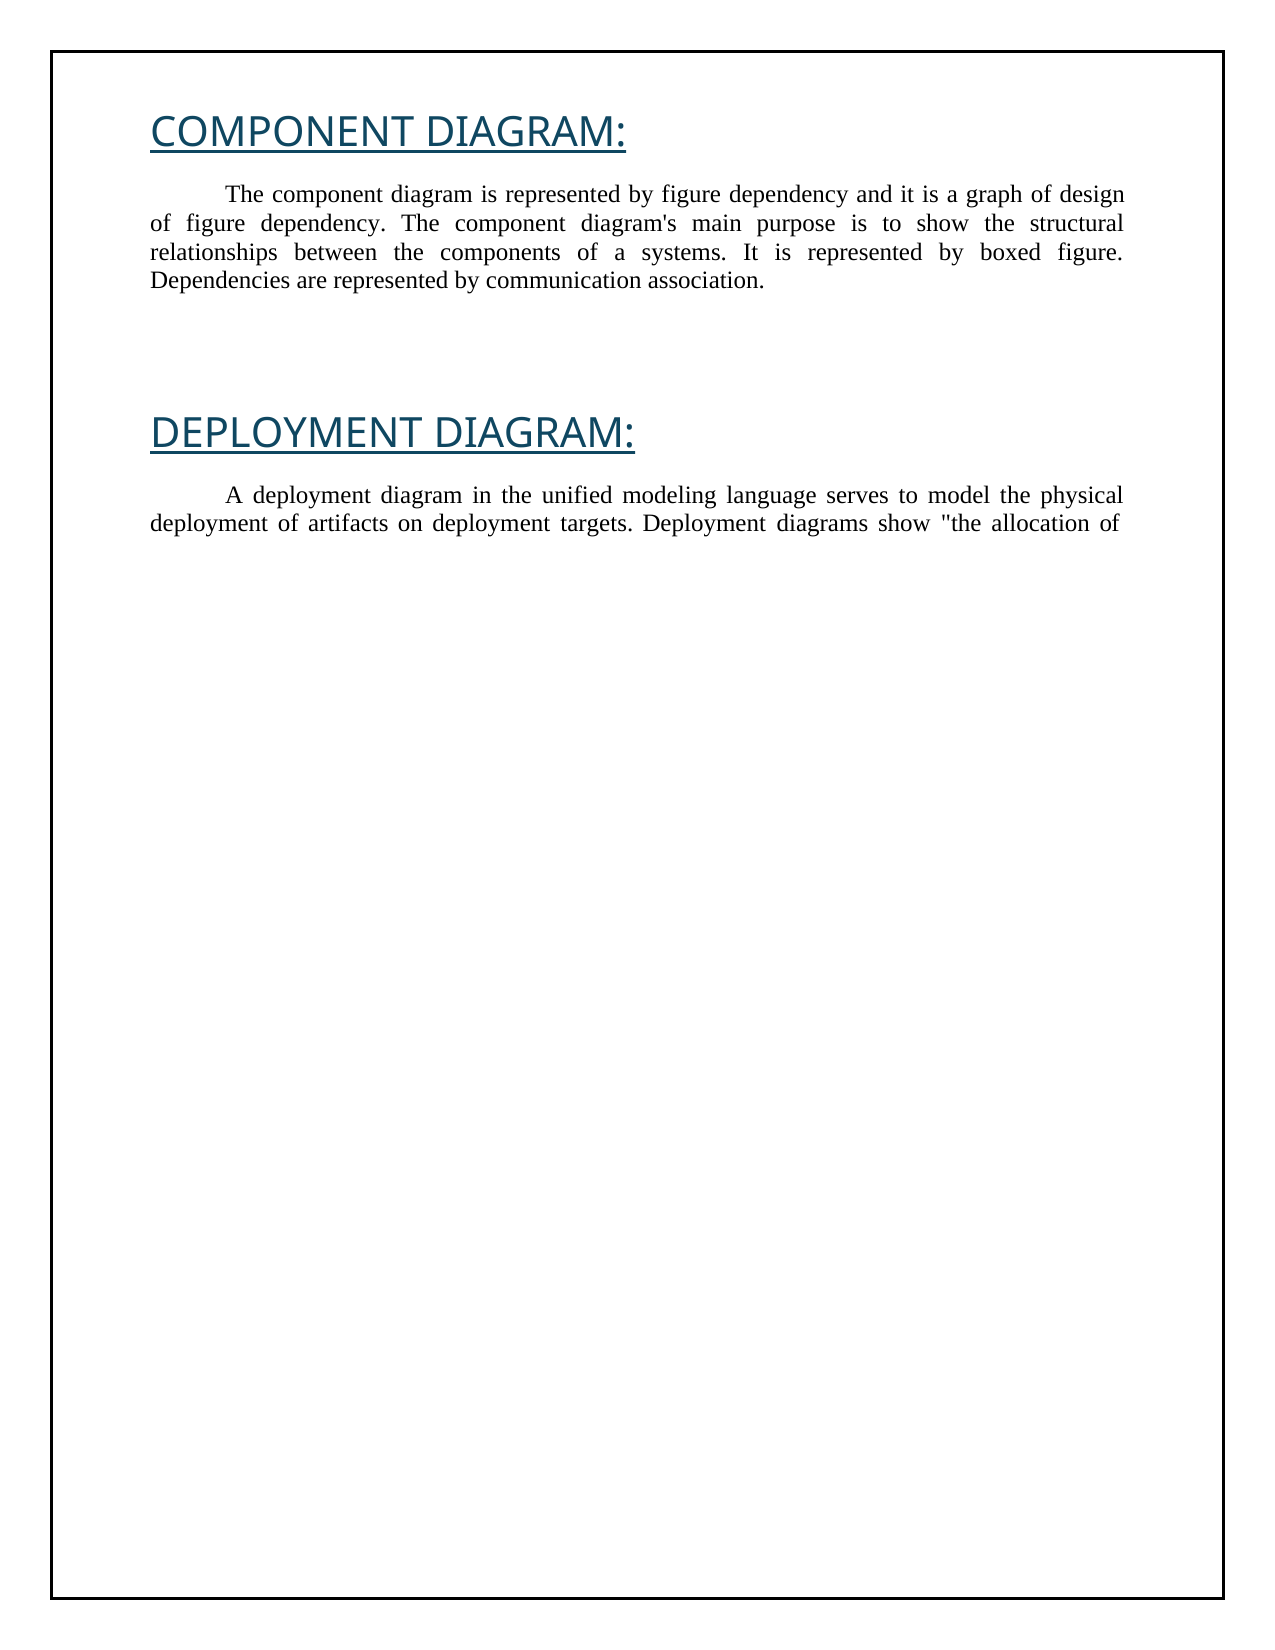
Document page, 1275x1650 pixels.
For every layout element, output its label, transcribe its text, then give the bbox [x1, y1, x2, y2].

text A deployment diagram in the unified modeling language serves to model the physical deployment of artifacts on deployment targets. Deployment diagrams show "the allocation of [150, 480, 1125, 537]
subtitle DEPLOYMENT DIAGRAM: [150, 403, 1200, 459]
text The component diagram is represented by figure dependency and it is a graph of design of figure dependency. The component diagram's main purpose is to show the structural relationships between the components of a systems. It is represented by boxed figure. Dependencies are represented by communication association. [150, 179, 1125, 294]
subtitle COMPONENT DIAGRAM: [150, 102, 1200, 159]
